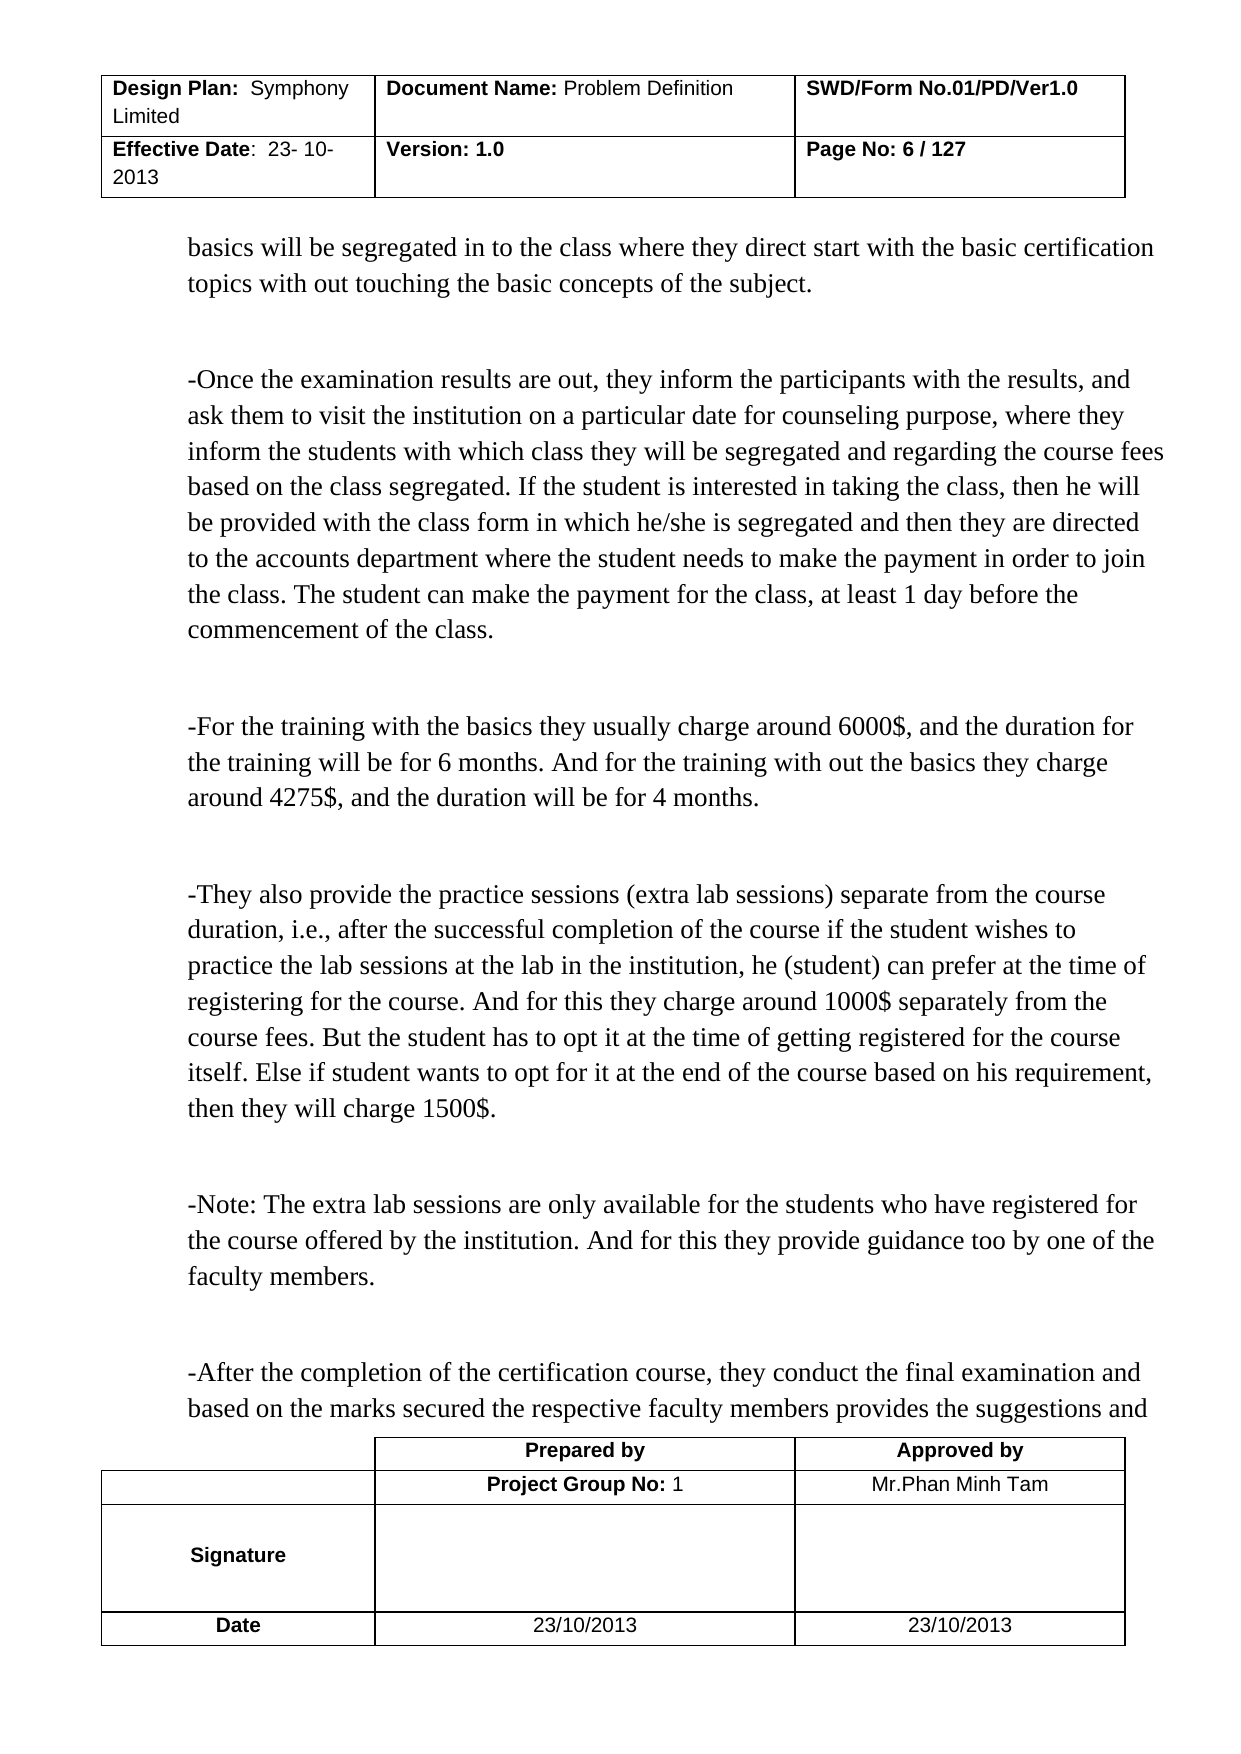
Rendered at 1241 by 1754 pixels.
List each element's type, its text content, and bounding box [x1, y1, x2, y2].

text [187, 1357, 1165, 1423]
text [187, 231, 1165, 298]
text -Note: The extra lab sessions are only available for the students who have registered for the course offered by the institution. And for this they provide guidance too by one of the faculty members. [187, 1189, 1165, 1291]
text -Once the examination results are out, they inform the participants with the results, and ask them to visit the institution on a particular date for counseling purpose, where they inform the students with which class they will be segregated and regarding the course fees based on the class segregated. If the student is interested in taking the class, then he will be provided with the class form in which he/she is segregated and then they are directed to the accounts department where the student needs to make the payment in order to join the class. The student can make the payment for the class, at least 1 day before the commencement of the class. [187, 363, 1165, 644]
text -They also provide the practice sessions (extra lab sessions) separate from the course duration, i.e., after the successful completion of the course if the student wishes to practice the lab sessions at the lab in the institution, he (student) can prefer at the time of registering for the course. And for this they charge around 1000$ separately from the course fees. But the student has to opt it at the time of getting registered for the course itself. Else if student wants to opt for it at the end of the course based on his requirement, then they will charge 1500$. [187, 878, 1165, 1123]
text -For the training with the basics they usually charge around 6000$, and the duration for the training will be for 6 months. And for the training with out the basics they charge around 4275$, and the duration will be for 4 months. [187, 710, 1165, 812]
